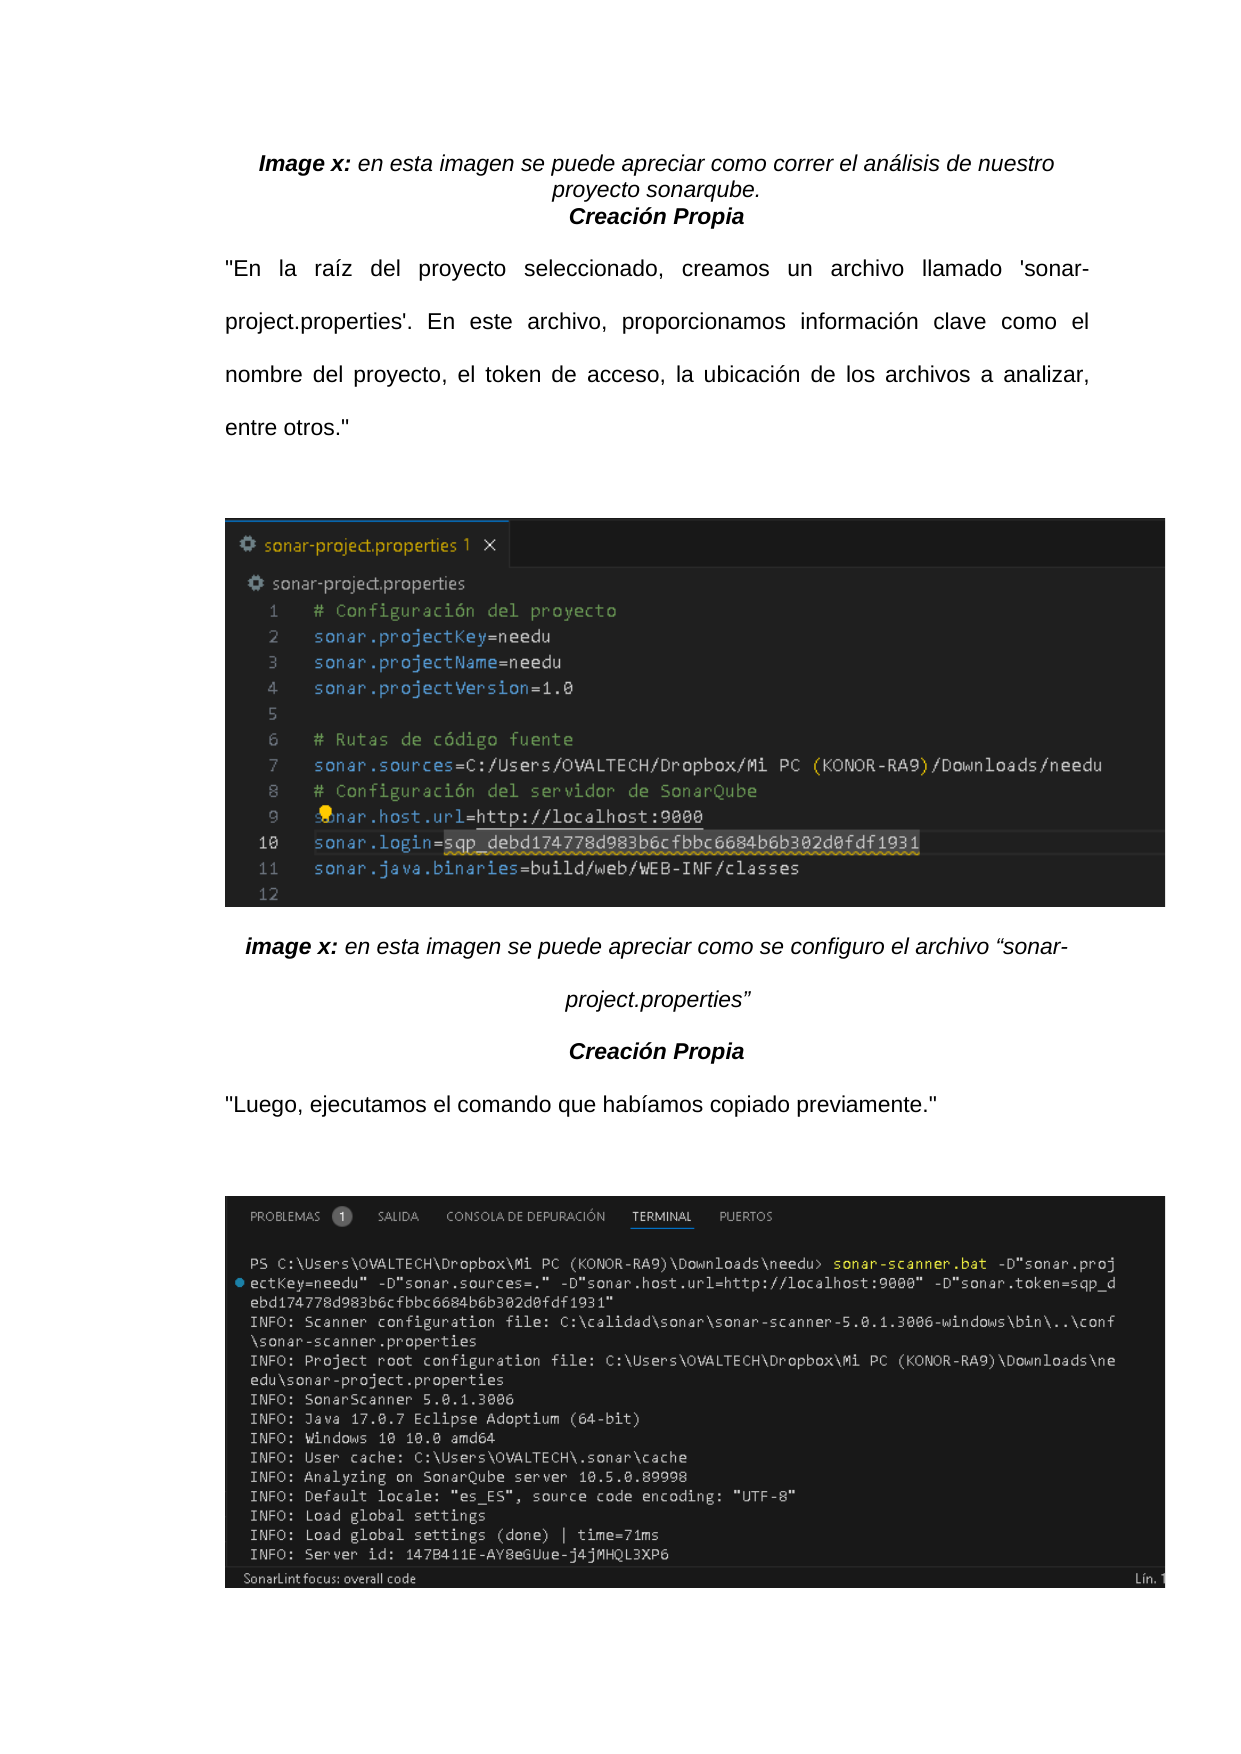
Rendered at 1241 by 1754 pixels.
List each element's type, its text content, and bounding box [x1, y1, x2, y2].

picture [225, 518, 1166, 907]
text Image x: en esta imagen se puede apreciar como correr el análisis de nuestro proyecto sonarqube. Creación Propia [225, 150, 1090, 229]
text "Luego, ejecutamos el comando que habíamos copiado previamente." [225, 1091, 1090, 1117]
text image x: en esta imagen se puede apreciar como se configuro el archivo “sonar-project.properties” [225, 933, 1090, 1012]
text Creación Propia [225, 1038, 1090, 1064]
picture [225, 1196, 1166, 1588]
text "En la raíz del proyecto seleccionado, creamos un archivo llamado 'sonar-project.properties'. En este archivo, proporcionamos información clave como el nombre del proyecto, el token de acceso, la ubicación de los archivos a analizar, entre otros." [225, 255, 1090, 440]
